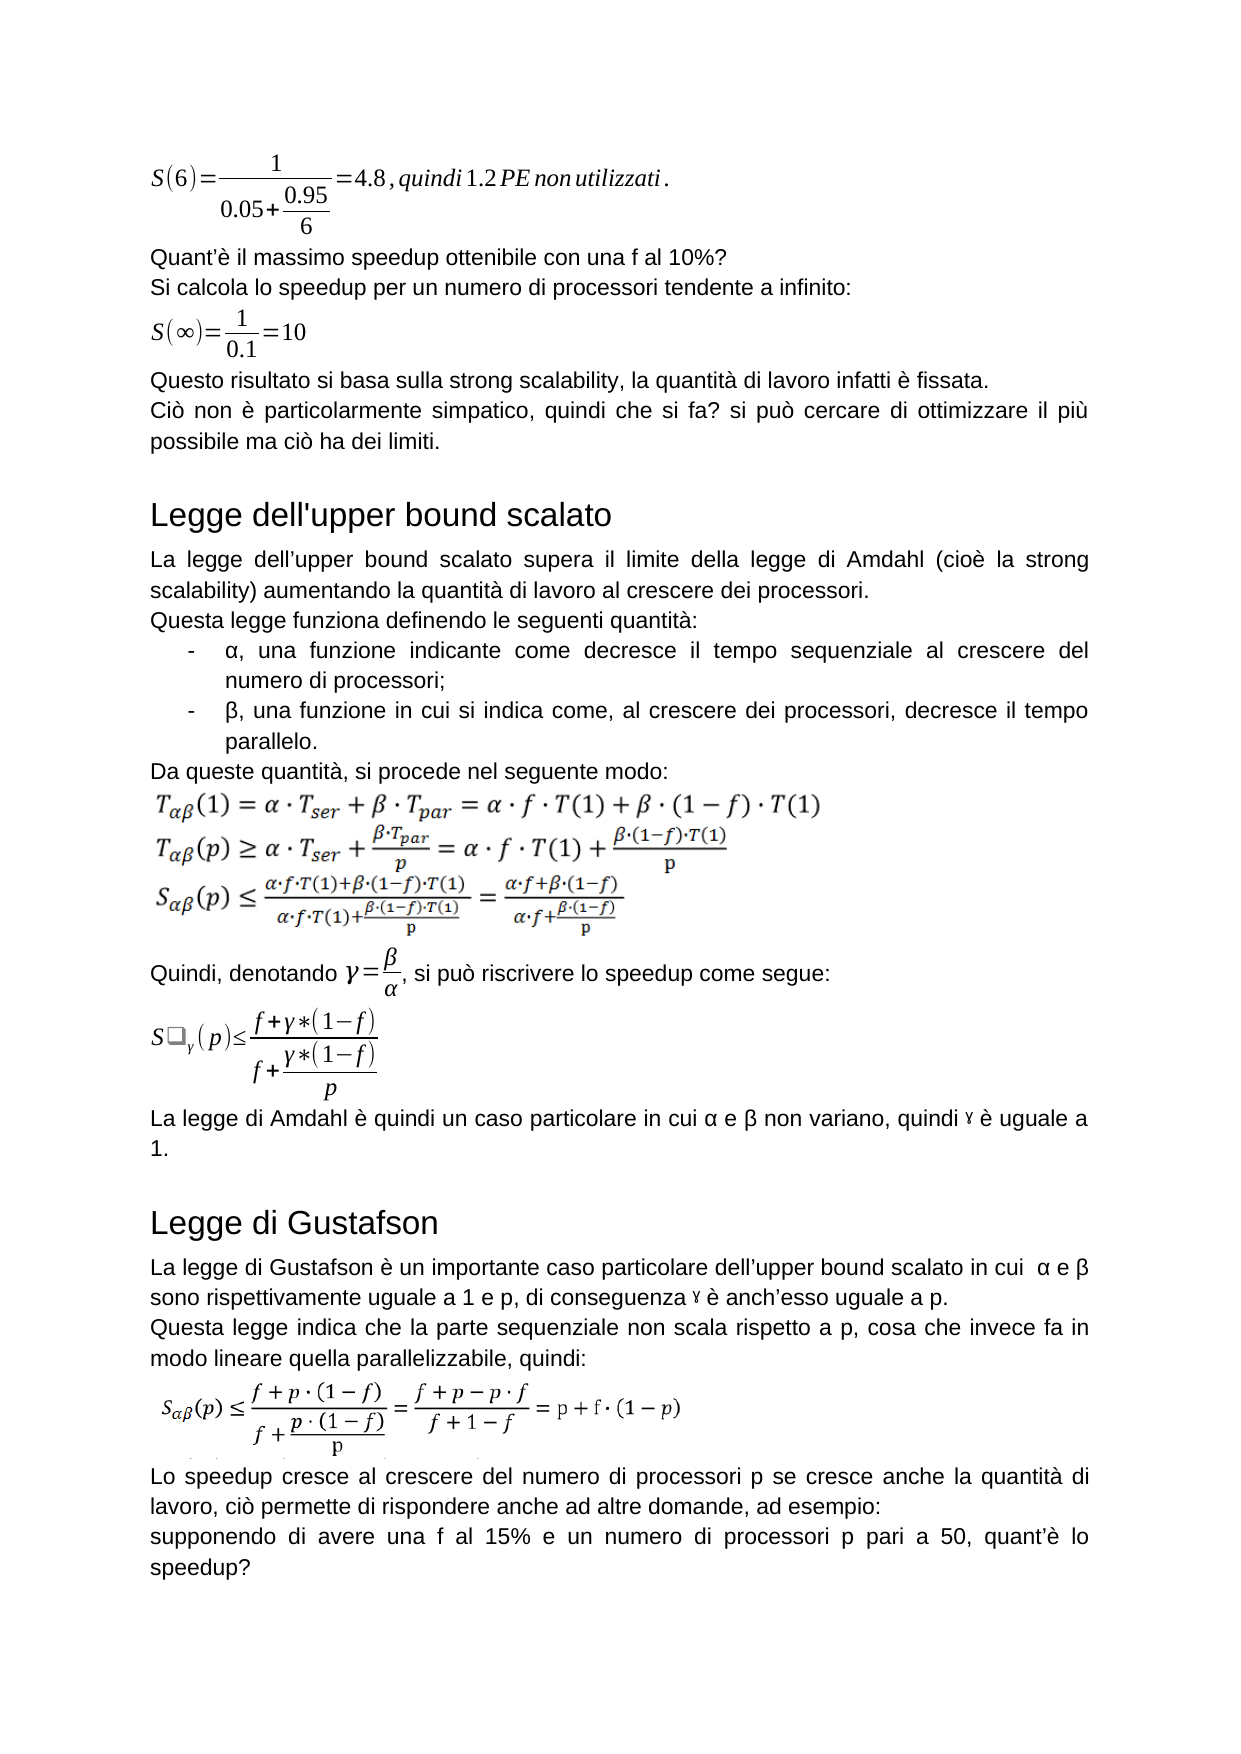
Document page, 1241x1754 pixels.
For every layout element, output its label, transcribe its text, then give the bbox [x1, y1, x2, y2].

text Questa legge indica che la parte sequenziale non scala rispetto a p, cosa che invece fa in modo lineare quella parallelizzabile, quindi: [150, 1314, 1090, 1371]
text La legge dell’upper bound scalato supera il limite della legge di Amdahl (cioè la strong scalability) aumentando la quantità di lavoro al crescere dei processori. [150, 546, 1090, 603]
subtitle Legge di Gustafson [150, 1203, 1090, 1241]
text Si calcola lo speedup per un numero di processori tendente a infinito: [150, 274, 1090, 301]
text Questa legge funziona definendo le seguenti quantità: [150, 607, 1090, 633]
text Da queste quantità, si procede nel seguente modo: [150, 758, 1090, 784]
text supponendo di avere una f al 15% e un numero di processori p pari a 50, quant’è lo speedup? [150, 1523, 1090, 1580]
picture [150, 1374, 684, 1459]
list β, una funzione in cui si indica come, al crescere dei processori, decresce il tempo parallelo. [187, 697, 1090, 754]
text La legge di Gustafson è un importante caso particolare dell’upper bound scalato in cui α e β sono rispettivamente uguale a 1 e p, di conseguenza ˠ è anch’esso uguale a p. [150, 1254, 1090, 1311]
picture [150, 788, 826, 940]
text Questo risultato si basa sulla strong scalability, la quantità di lavoro infatti è fissata. [150, 367, 1090, 394]
subtitle Legge dell'upper bound scalato [150, 495, 1090, 534]
text Ciò non è particolarmente simpatico, quindi che si fa? si può cercare di ottimizzare il più possibile ma ciò ha dei limiti. [150, 397, 1090, 454]
text Lo speedup cresce al crescere del numero di processori p se cresce anche la quantità di lavoro, ciò permette di rispondere anche ad altre domande, ad esempio: [150, 1463, 1090, 1519]
text La legge di Amdahl è quindi un caso particolare in cui α e β non variano, quindi ˠ è uguale a 1. [150, 1105, 1090, 1162]
text Quant’è il massimo speedup ottenibile con una f al 10%? [150, 244, 1090, 270]
list α, una funzione indicante come decresce il tempo sequenziale al crescere del numero di processori; [187, 637, 1090, 693]
text Quindi, denotando , si può riscrivere lo speedup come segue: [150, 943, 1090, 1002]
